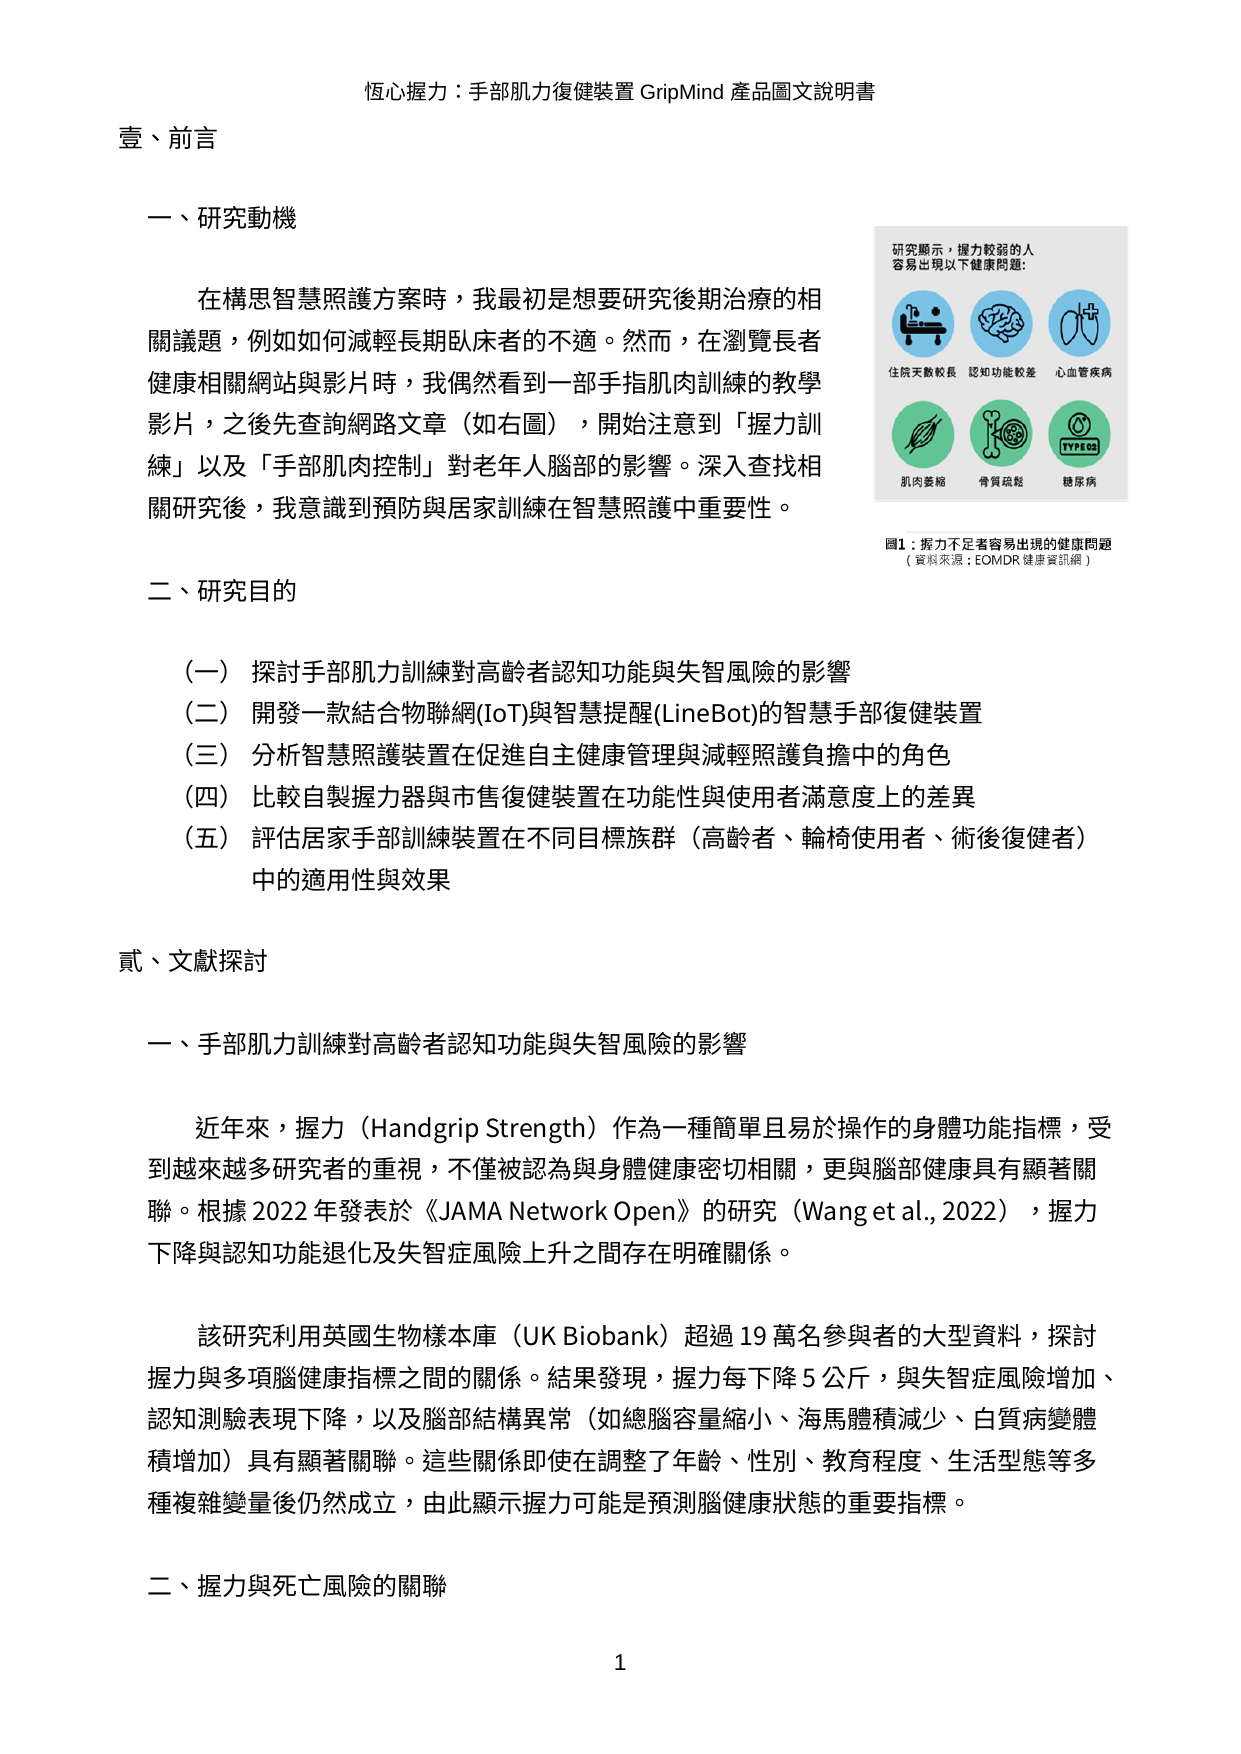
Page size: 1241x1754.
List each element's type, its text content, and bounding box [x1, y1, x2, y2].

list 分析智慧照護裝置在促進自主健康管理與減輕照護負擔中的角色 [207, 736, 1122, 772]
text 近年來，握力（Handgrip Strength）作為一種簡單且易於操作的身體功能指標，受到越來越多研究者的重視，不僅被認為與身體健康密切相關，更與腦部健康具有顯著關聯。根據2022年發表於《JAMA Network Open》的研究（Wang et al., 2022），握力下降與認知功能退化及失智症風險上升之間存在明確關係。 [148, 1108, 1122, 1269]
text 二、研究目的 [148, 571, 1122, 608]
text 貳、文獻探討 [118, 941, 1122, 978]
text 一、手部肌力訓練對高齡者認知功能與失智風險的影響 [148, 1025, 1122, 1061]
list 探討手部肌力訓練對高齡者認知功能與失智風險的影響 [207, 652, 1122, 688]
text 在構思智慧照護方案時，我最初是想要研究後期治療的相關議題，例如如何減輕長期臥床者的不適。然而，在瀏覽長者健康相關網站與影片時，我偶然看到一部手指肌肉訓練的教學影片，之後先查詢網路文章（如右圖），開始注意到「握力訓練」以及「手部肌肉控制」對老年人腦部的影響。深入查找相關研究後，我意識到預防與居家訓練在智慧照護中重要性。 [148, 280, 1122, 524]
list 評估居家手部訓練裝置在不同目標族群（高齡者、輪椅使用者、術後復健者）中的適用性與效果 [207, 819, 1122, 897]
text 二、握力與死亡風險的關聯 [148, 1566, 1122, 1603]
picture [860, 226, 1173, 507]
picture [873, 531, 1123, 575]
text 該研究利用英國生物樣本庫（UK Biobank）超過19萬名參與者的大型資料，探討握力與多項腦健康指標之間的關係。結果發現，握力每下降5公斤，與失智症風險增加、認知測驗表現下降，以及腦部結構異常（如總腦容量縮小、海馬體積減少、白質病變體積增加）具有顯著關聯。這些關係即使在調整了年齡、性別、教育程度、生活型態等多種複雜變量後仍然成立，由此顯示握力可能是預測腦健康狀態的重要指標。 [148, 1316, 1122, 1519]
list 開發一款結合物聯網(IoT)與智慧提醒(LineBot)的智慧手部復健裝置 [207, 694, 1122, 730]
text 一、研究動機 [148, 199, 1122, 235]
text 壹、前言 [118, 118, 1122, 154]
list 比較自製握力器與市售復健裝置在功能性與使用者滿意度上的差異 [207, 777, 1122, 813]
